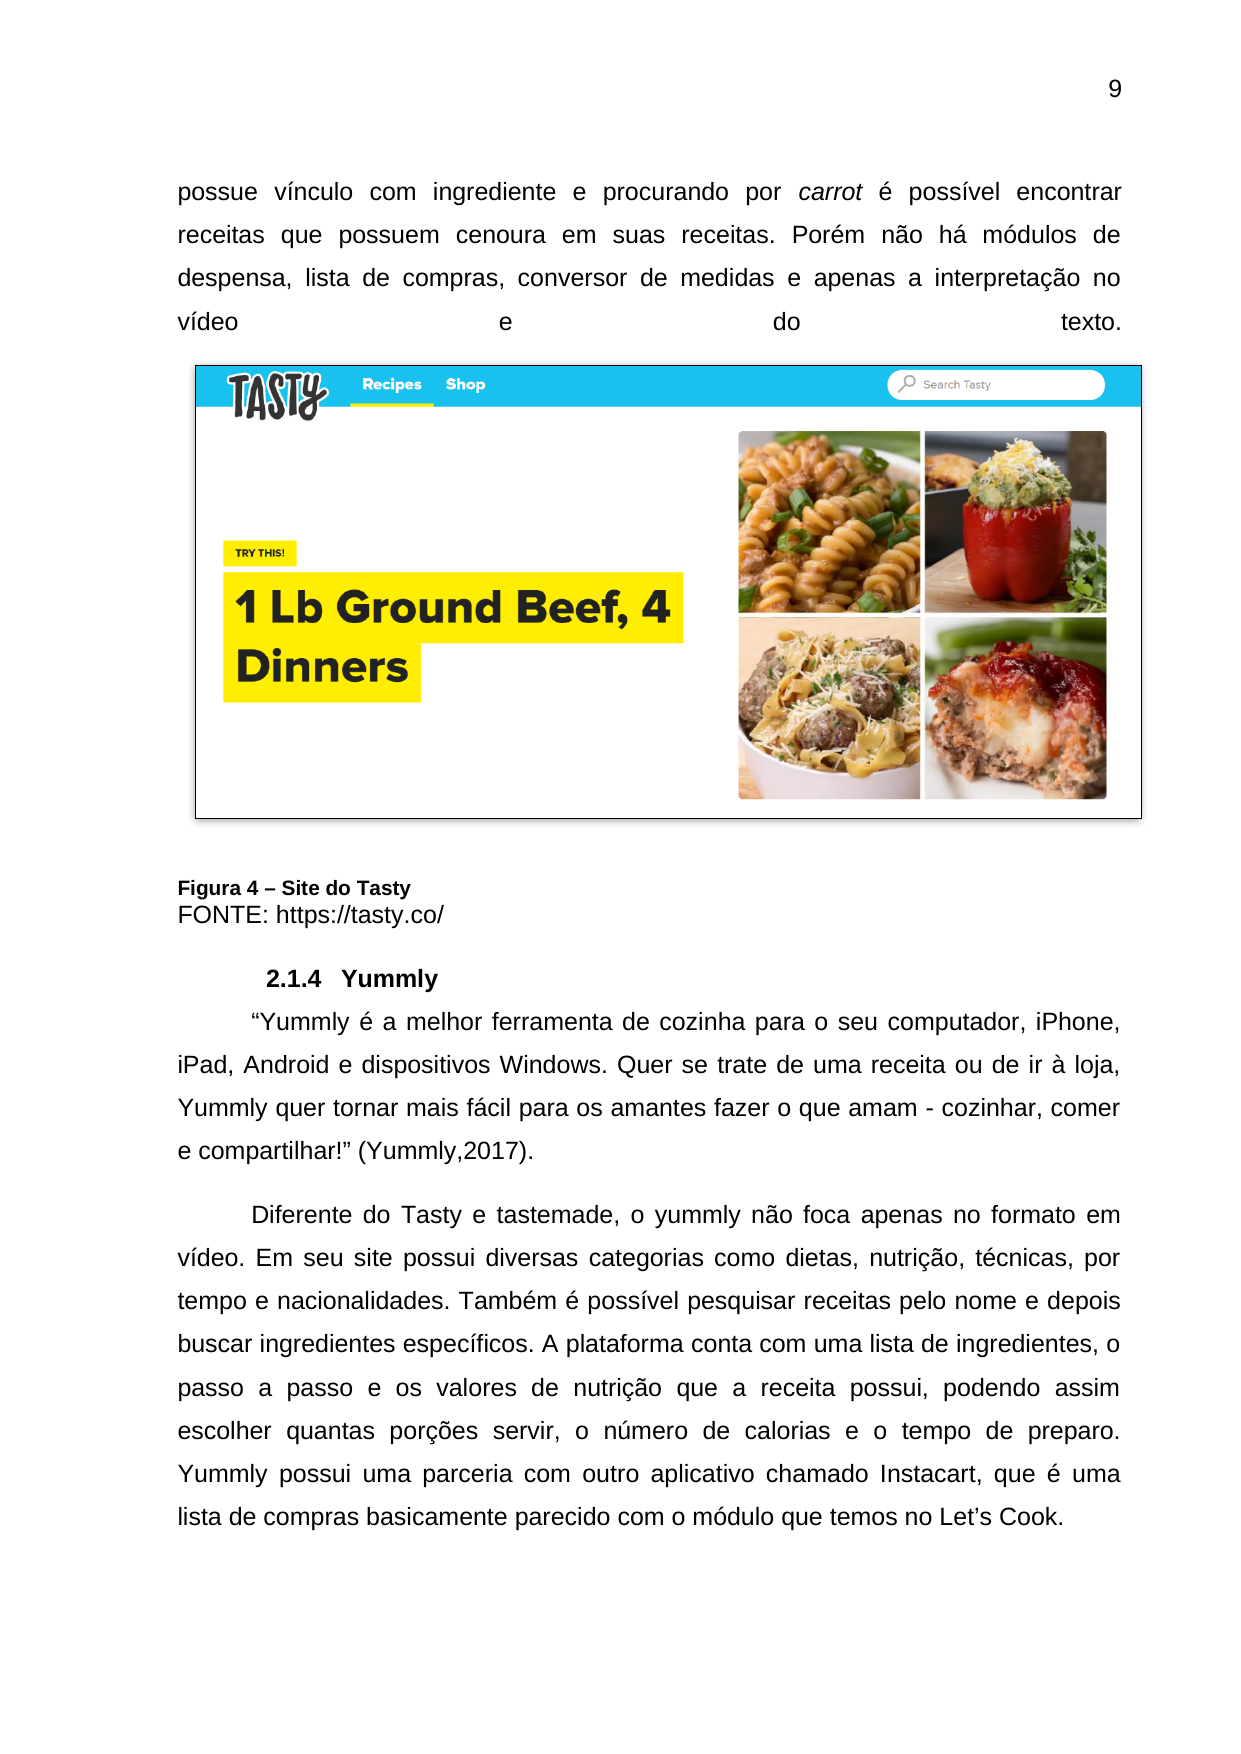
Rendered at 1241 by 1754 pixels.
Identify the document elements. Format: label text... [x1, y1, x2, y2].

text FONTE: https://tasty.co/ [177, 899, 1122, 928]
text Figura 4 – Site do Tasty [177, 876, 1122, 899]
picture [196, 366, 1141, 818]
text “Yummly é a melhor ferramenta de cozinha para o seu computador, iPhone, iPad, Android e dispositivos Windows. Quer se trate de uma receita ou de ir à loja, Yummly quer tornar mais fácil para os amantes fazer o que amam - cozinhar, comer e compartilhar!” (Yummly,2017). [177, 1007, 1122, 1165]
text Diferente do Tasty e tastemade, o yummly não foca apenas no formato em vídeo. Em seu site possui diversas categorias como dietas, nutrição, técnicas, por tempo e nacionalidades. Também é possível pesquisar receitas pelo nome e depois buscar ingredientes específicos. A plataforma conta com uma lista de ingredientes, o passo a passo e os valores de nutrição que a receita possui, podendo assim escolher quantas porções servir, o número de calorias e o tempo de preparo. Yummly possui uma parceria com outro aplicativo chamado Instacart, que é uma lista de compras basicamente parecido com o módulo que temos no Let’s Cook. [177, 1200, 1122, 1531]
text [177, 177, 1122, 840]
subtitle Yummly [266, 963, 1122, 992]
